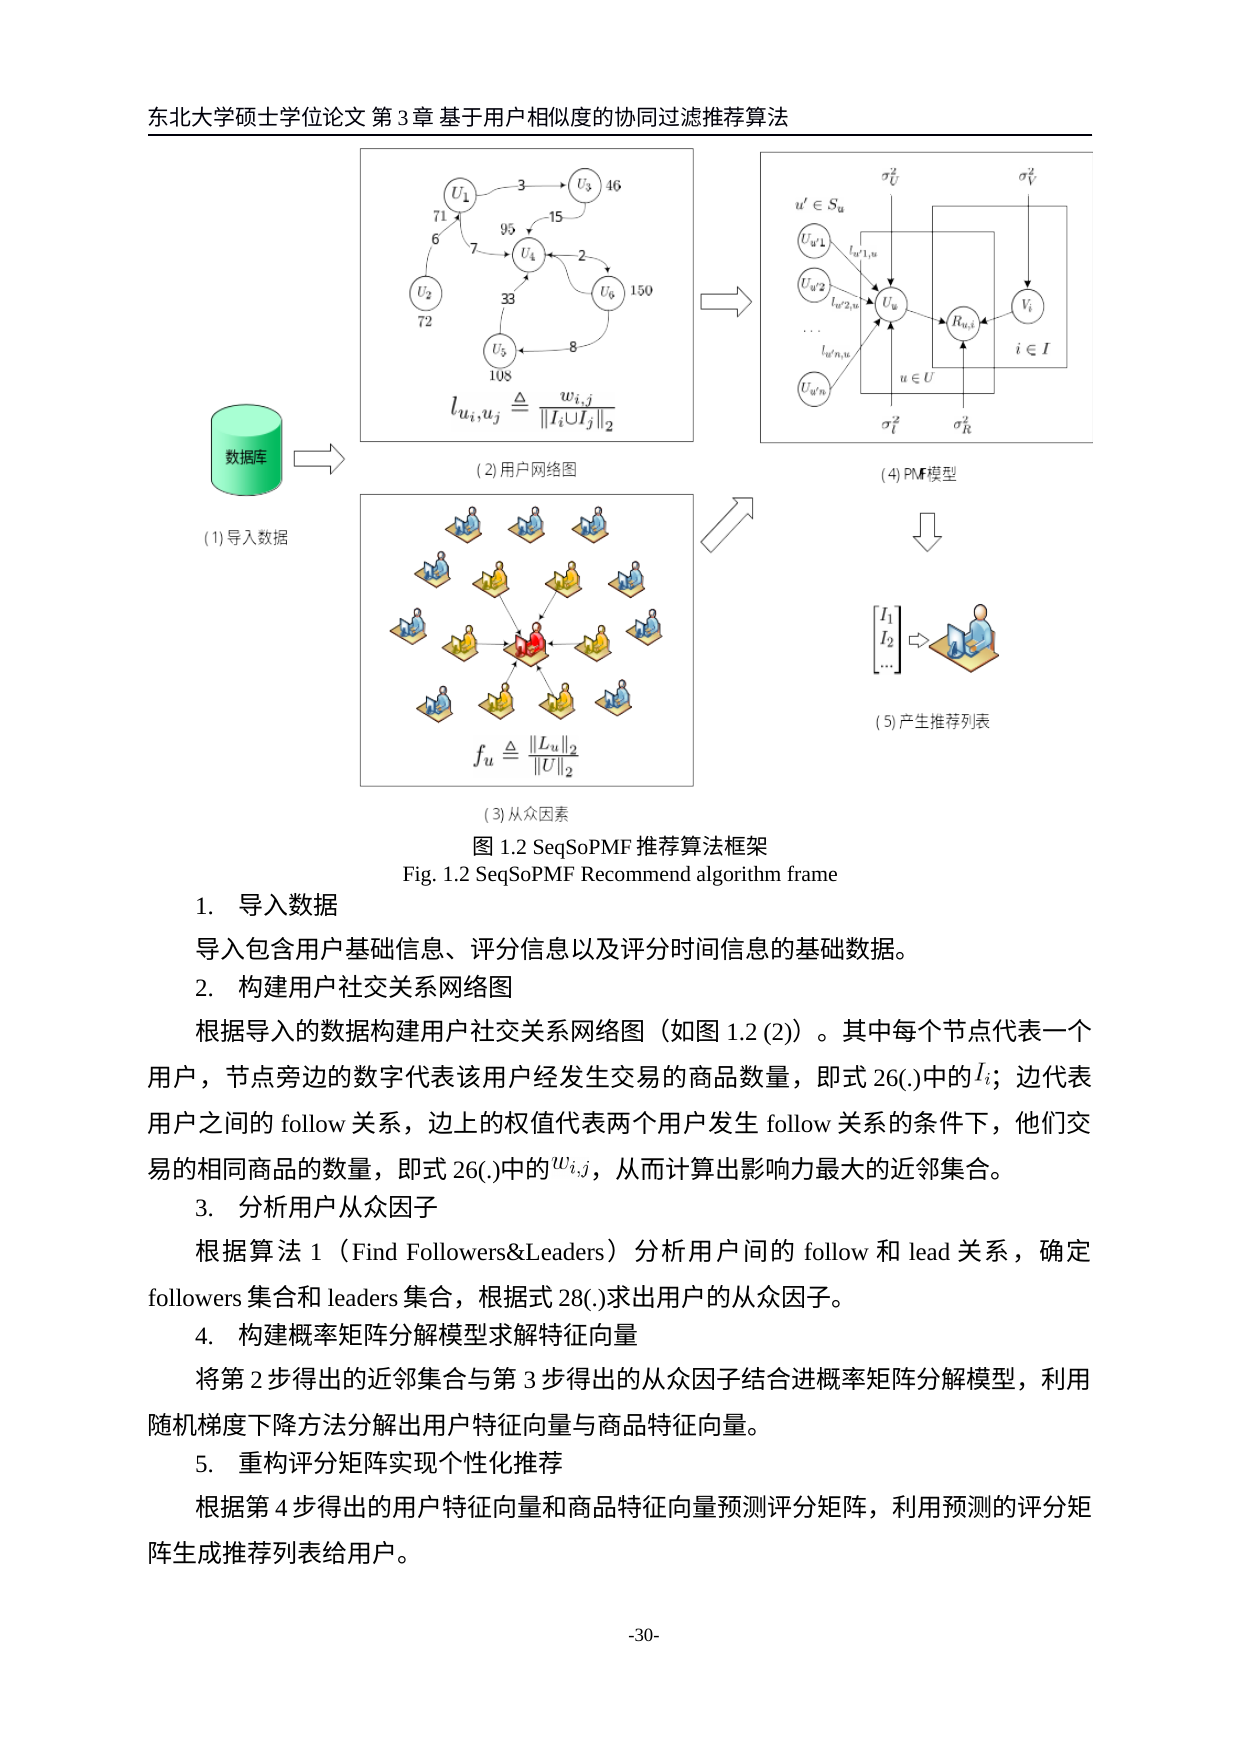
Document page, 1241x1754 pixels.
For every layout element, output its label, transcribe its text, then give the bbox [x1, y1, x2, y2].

text 根据第4步得出的用户特征向量和商品特征向量预测评分矩阵，利用预测的评分矩阵生成推荐列表给用户。 [148, 1479, 1092, 1571]
text 根据导入的数据构建用户社交关系网络图（如图 1.1 (2)）。其中每个节点代表一个用户，节点旁边的数字代表该用户经发生交易的商品数量，即式(1.6)中的；边代表用户之间的follow关系，边上的权值代表两个用户发生follow关系的条件下，他们交易的相同商品的数量，即式(1.6)中的，从而计算出影响力最大的近邻集合。 [148, 1004, 1092, 1187]
list 构建概率矩阵分解模型求解特征向量 [195, 1315, 1092, 1352]
text 将第2步得出的近邻集合与第3步得出的从众因子结合进概率矩阵分解模型，利用随机梯度下降方法分解出用户特征向量与商品特征向量。 [148, 1352, 1092, 1443]
list 重构评分矩阵实现个性化推荐 [195, 1443, 1092, 1479]
list 构建用户社交关系网络图 [195, 968, 1092, 1004]
list 分析用户从众因子 [195, 1187, 1092, 1224]
text 根据算法1（Find Followers&Leaders）分析用户间的follow和lead关系，确定followers集合和leaders集合，根据式(1.8)求出用户的从众因子。 [148, 1224, 1092, 1315]
text 导入包含用户基础信息、评分信息以及评分时间信息的基础数据。 [148, 922, 1092, 968]
list 导入数据 [195, 886, 1092, 922]
